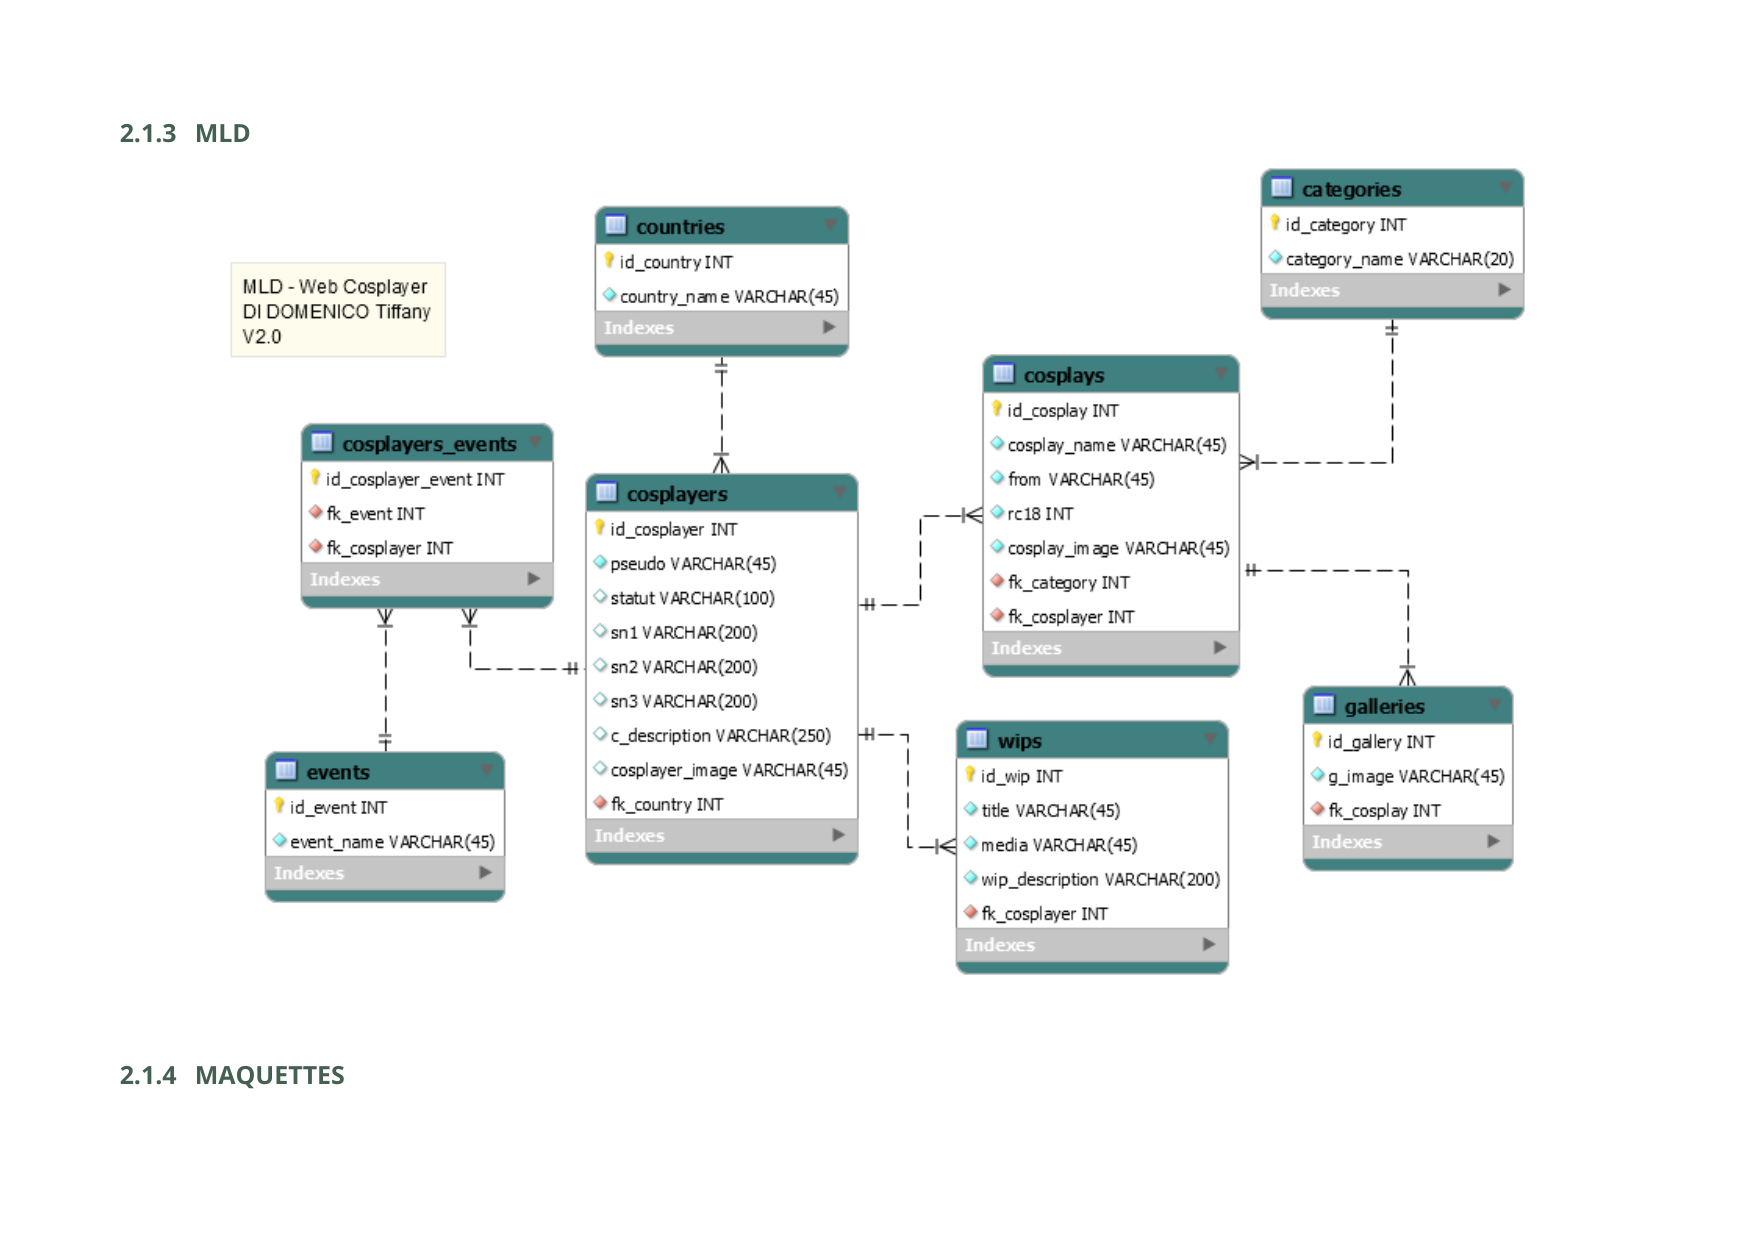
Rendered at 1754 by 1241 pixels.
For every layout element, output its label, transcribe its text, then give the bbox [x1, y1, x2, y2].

subtitle Maquettes [119, 1057, 1634, 1091]
subtitle MLD [119, 116, 1634, 150]
picture [215, 153, 1539, 989]
